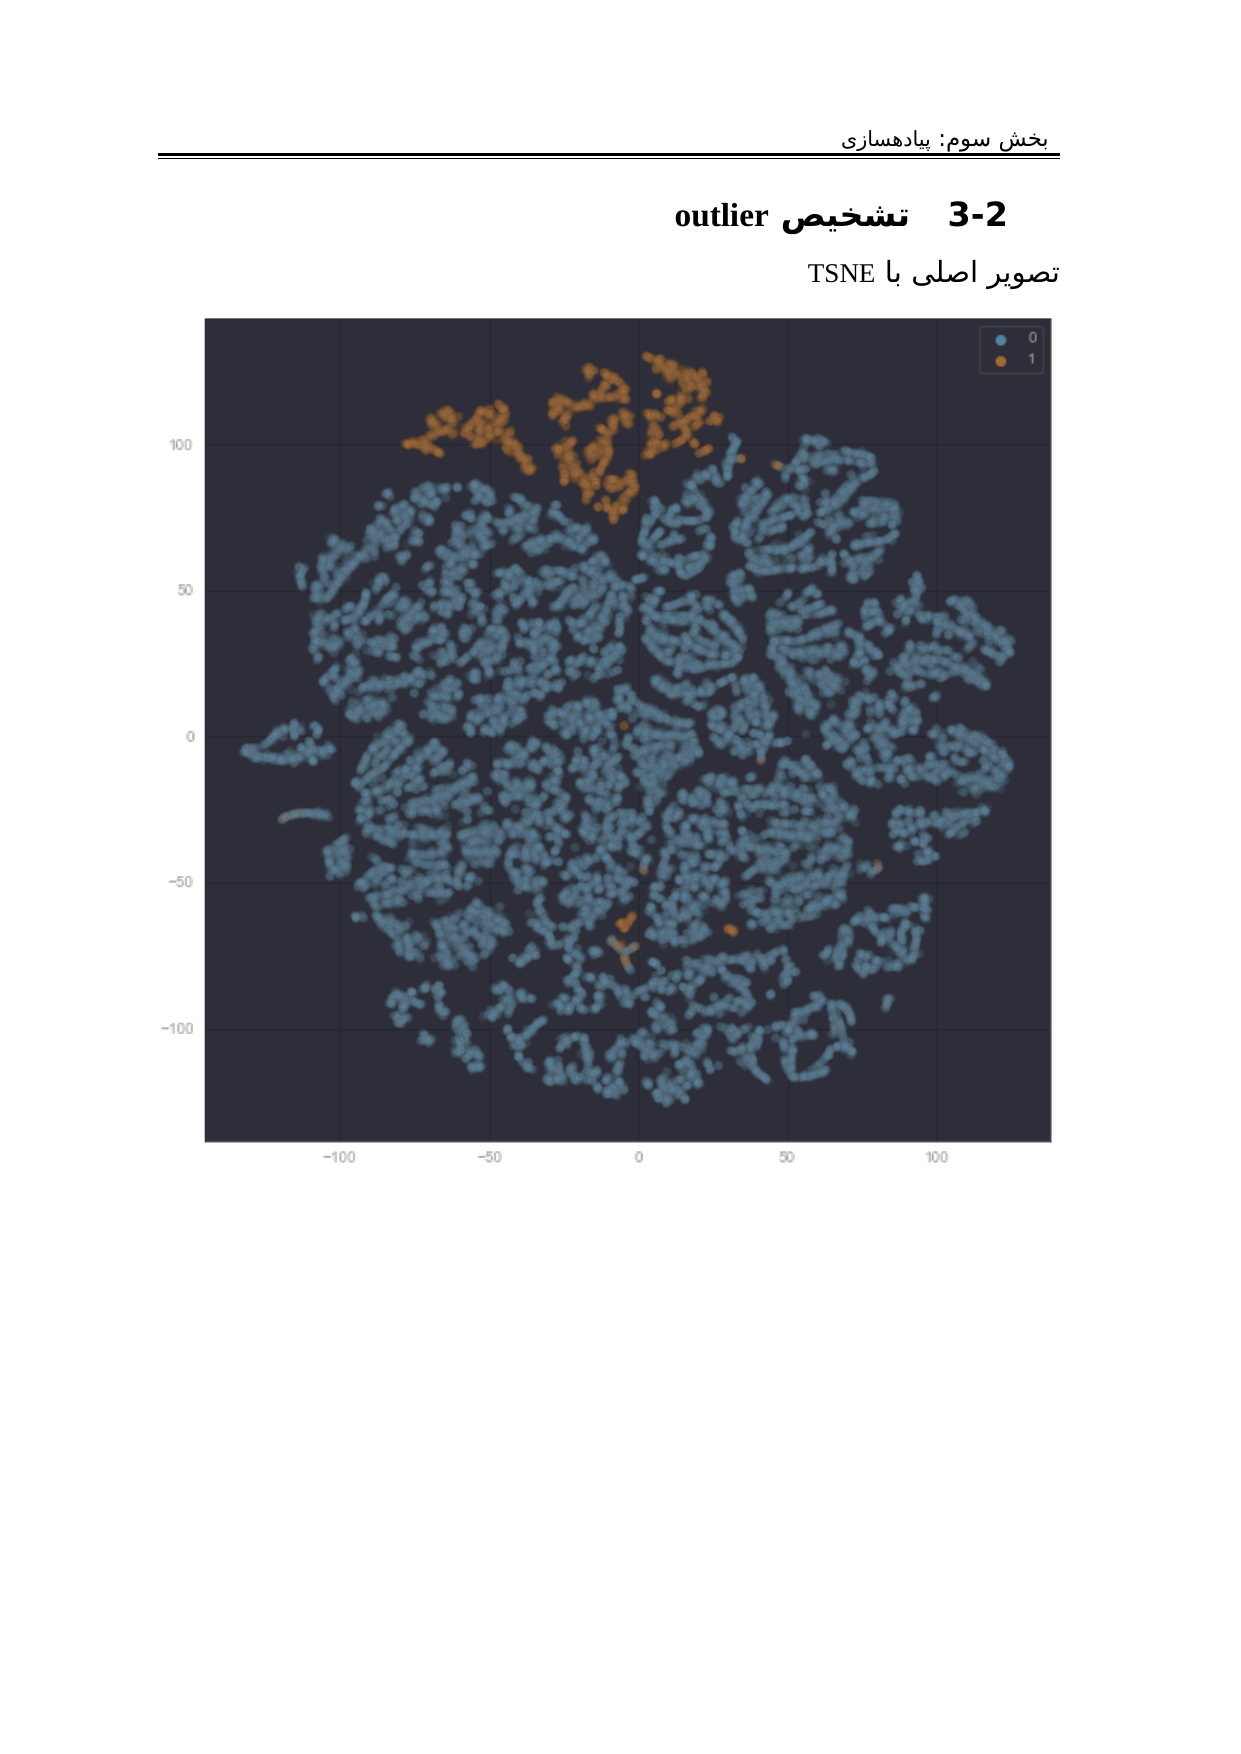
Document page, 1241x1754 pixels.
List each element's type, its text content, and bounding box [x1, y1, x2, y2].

text تصویر اصلی با TSNE [150, 255, 1060, 289]
subtitle تشخیص outlier [150, 196, 948, 235]
picture [150, 308, 1060, 1176]
